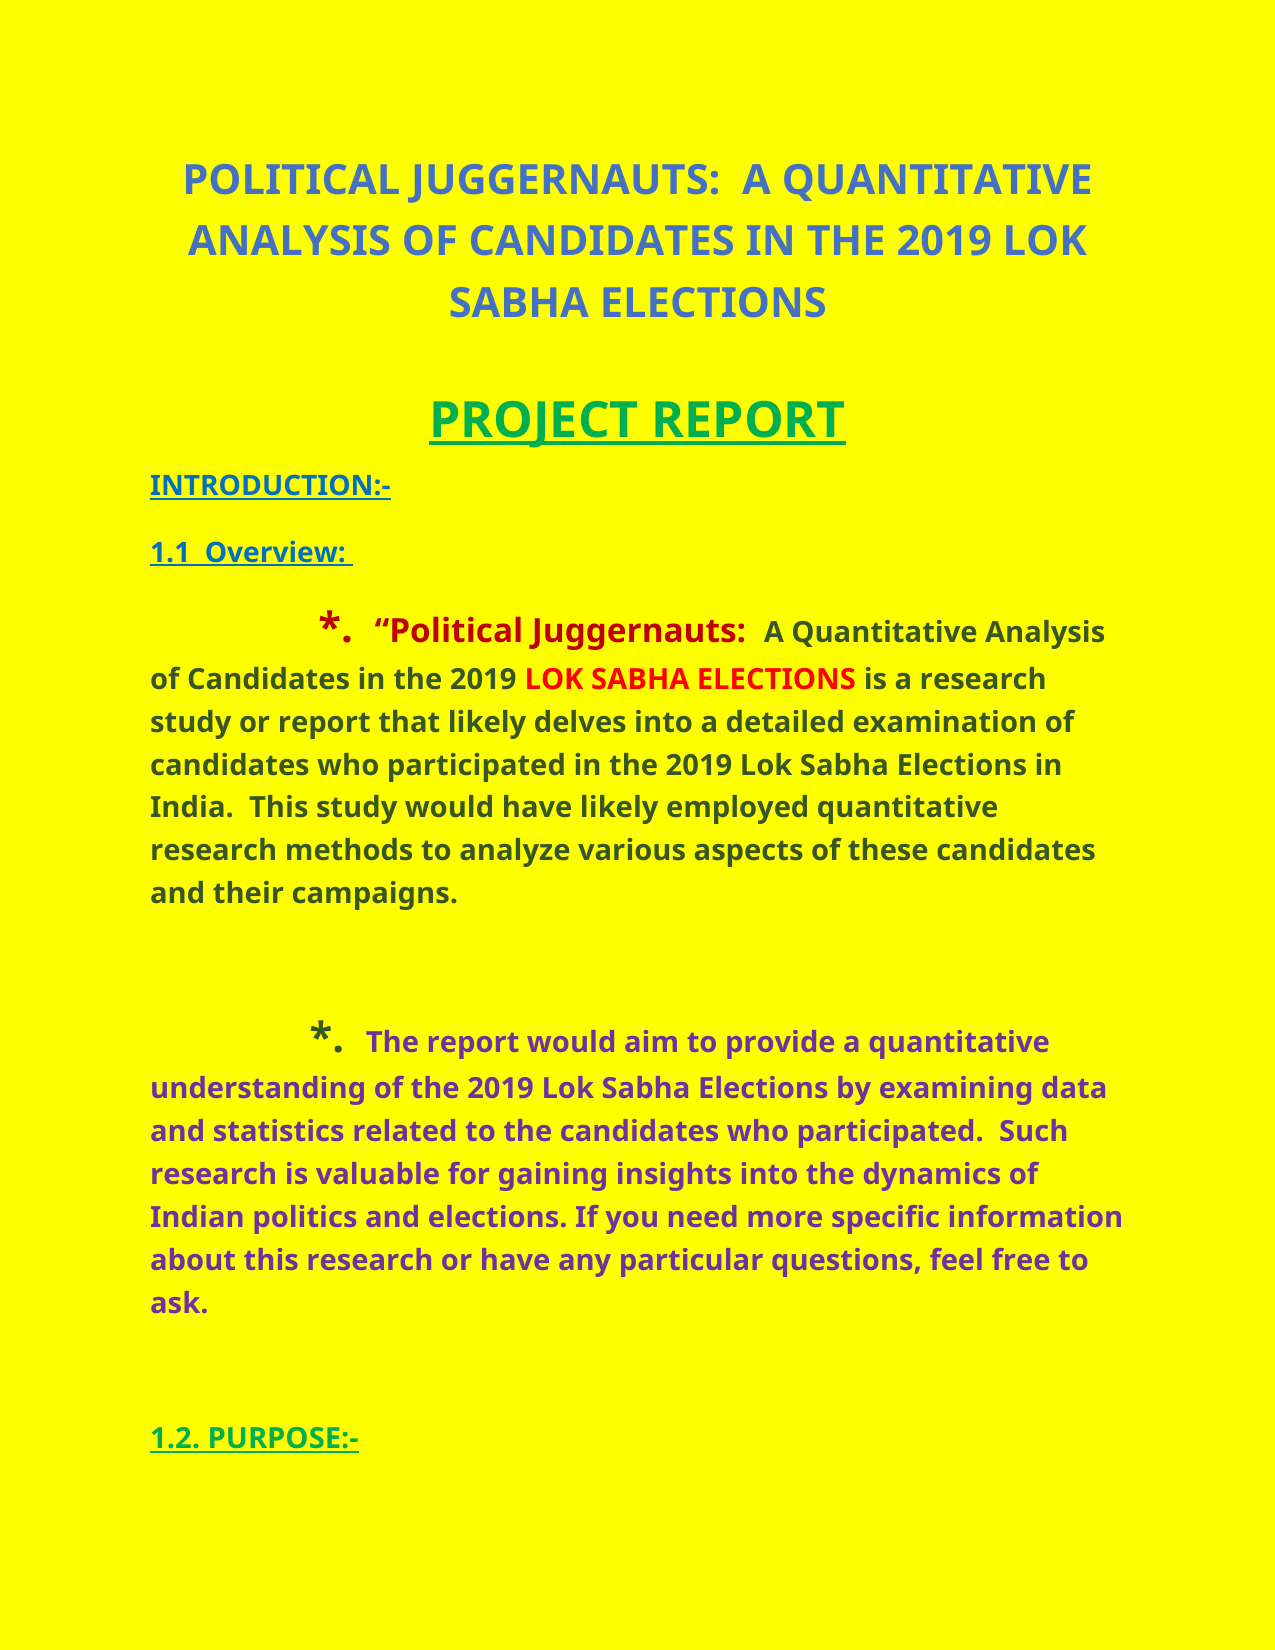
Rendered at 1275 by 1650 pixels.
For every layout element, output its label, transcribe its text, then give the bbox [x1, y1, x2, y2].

text *. The report would aim to provide a quantitative understanding of the 2019 Lok Sabha Elections by examining data and statistics related to the candidates who participated. Such research is valuable for gaining insights into the dynamics of Indian politics and elections. If you need more specific information about this research or have any particular questions, feel free to ask. [150, 1008, 1125, 1322]
subtitle PROJECT REPORT [150, 384, 1125, 452]
text *. “Political Juggernauts: A Quantitative Analysis of Candidates in the 2019 LOK SABHA ELECTIONS is a research study or report that likely delves into a detailed examination of candidates who participated in the 2019 Lok Sabha Elections in India. This study would have likely employed quantitative research methods to analyze various aspects of these candidates and their campaigns. [150, 598, 1125, 912]
text INTRODUCTION:- [150, 466, 1125, 504]
text POLITICAL JUGGERNAUTS: A QUANTITATIVE ANALYSIS OF CANDIDATES IN THE 2019 LOK SABHA ELECTIONS [150, 150, 1125, 329]
text 1.2. PURPOSE:- [150, 1417, 1125, 1457]
text 1.1 Overview: [150, 532, 1125, 570]
